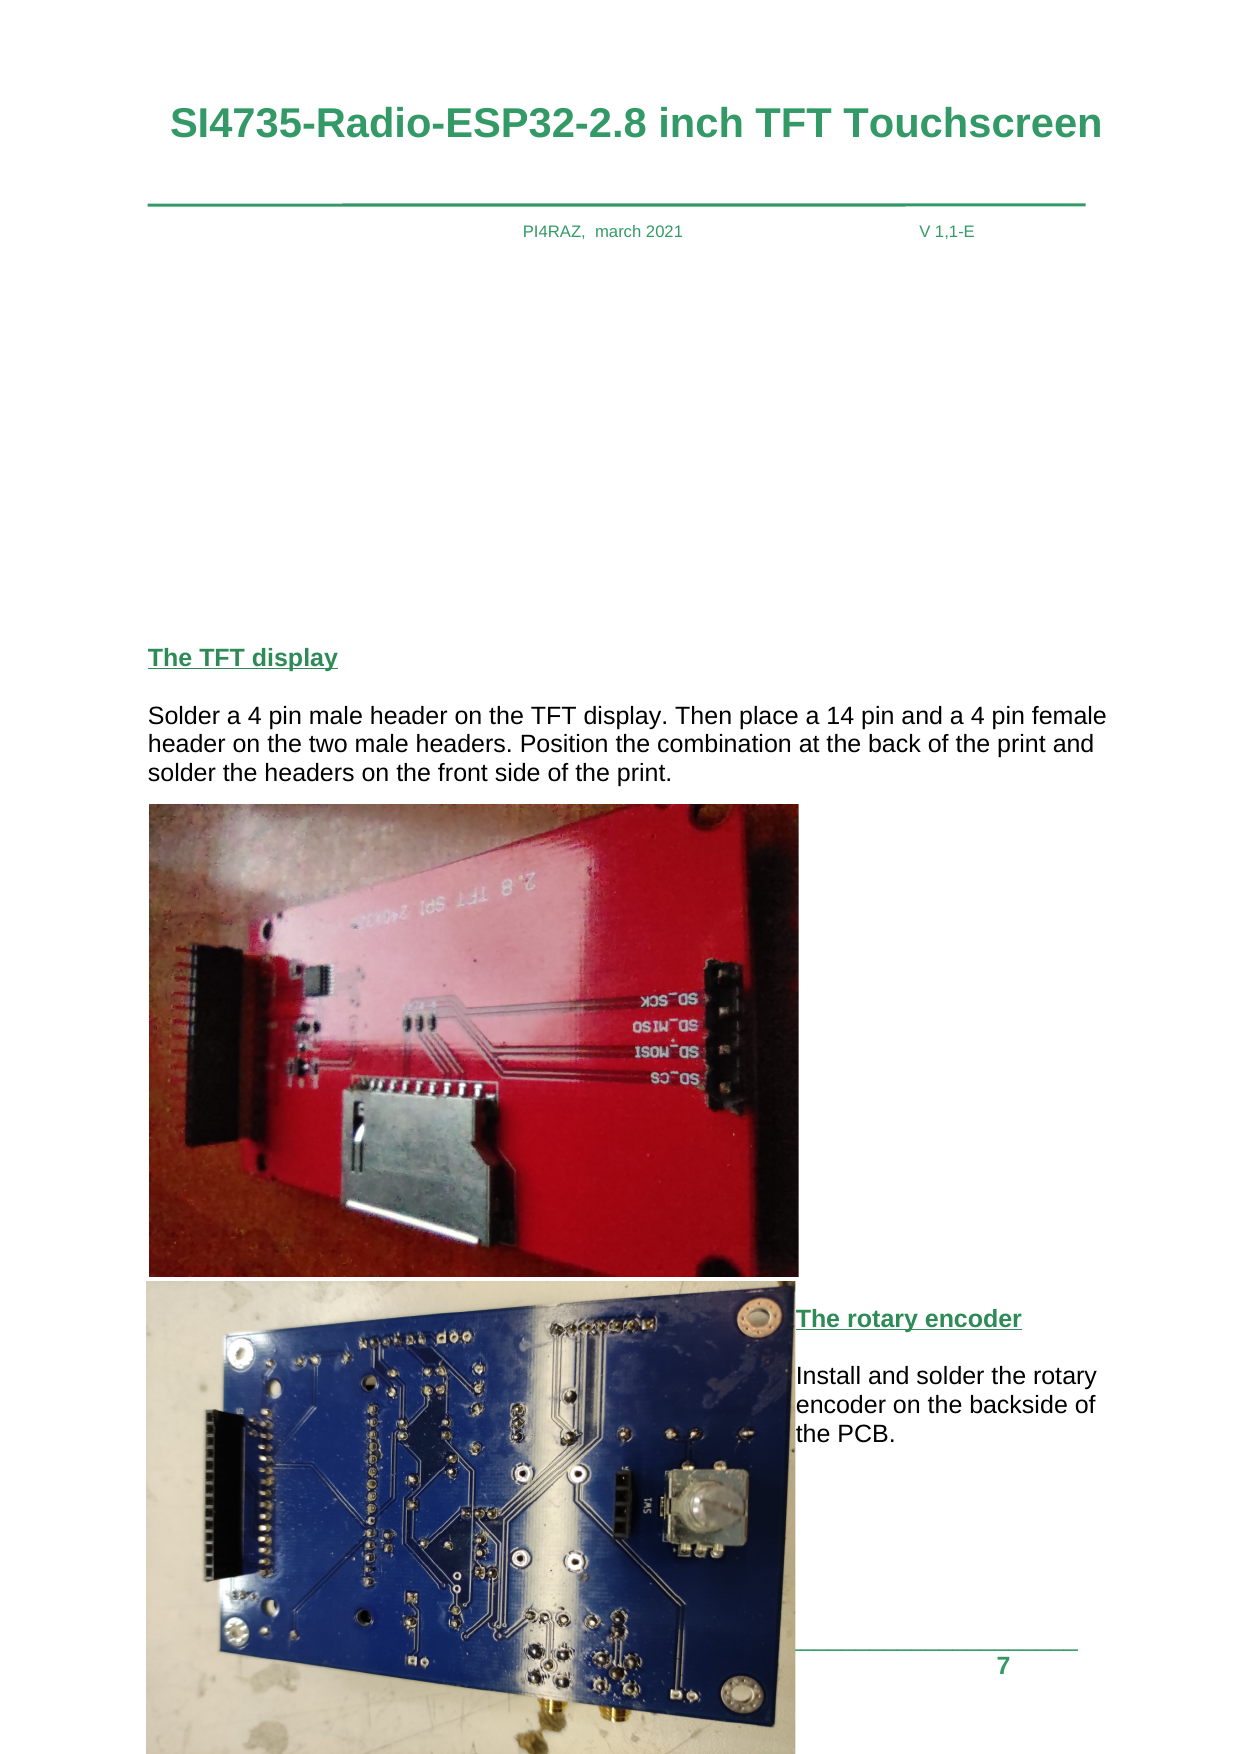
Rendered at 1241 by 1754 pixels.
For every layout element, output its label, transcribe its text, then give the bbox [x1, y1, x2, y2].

text Solder a 4 pin male header on the TFT display. Then place a 14 pin and a 4 pin female header on the two male headers. Position the combination at the back of the print and solder the headers on the front side of the print. [148, 701, 1125, 787]
picture [146, 1281, 796, 1754]
text The TFT display [148, 643, 1125, 672]
text The rotary encoder [796, 1304, 1125, 1333]
text Install and solder the rotary encoder on the backside of the PCB. [796, 1361, 1125, 1448]
picture [149, 804, 799, 1277]
